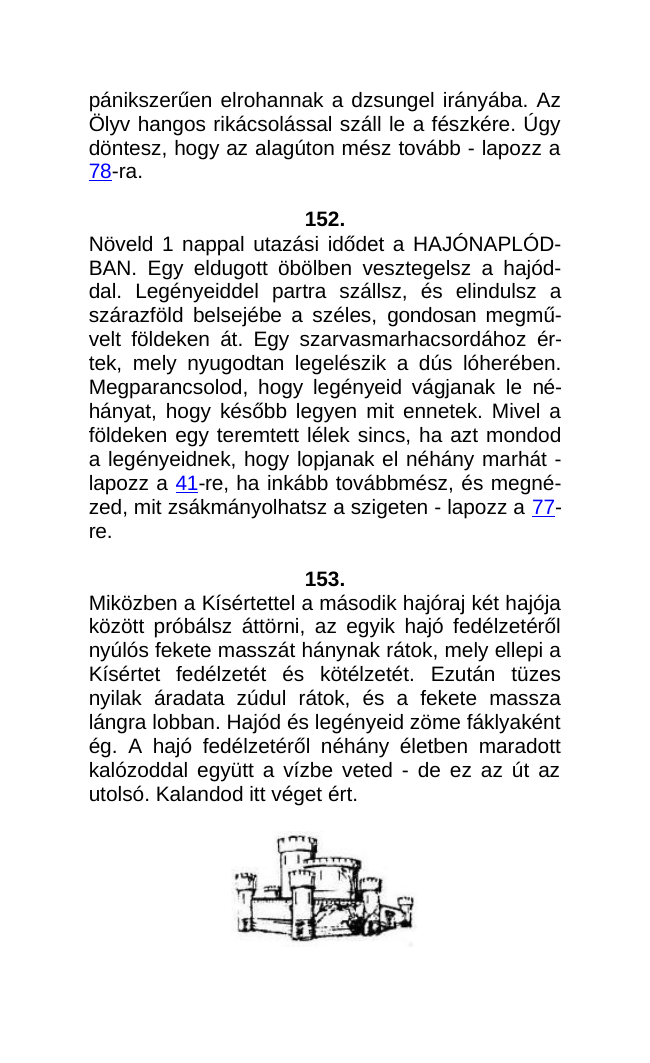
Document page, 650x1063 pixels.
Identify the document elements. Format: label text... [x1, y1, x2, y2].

text pánikszerűen elrohannak a dzsungel irányába. Az Ölyv hangos rikácsolással száll le a fészkére. Úgy döntesz, hogy az alagúton mész tovább - lapozz a 78-ra. [88, 87, 561, 183]
picture [231, 831, 418, 947]
text Növeld 1 nappal utazási idődet a HAJÓNAPLÓD- BAN. Egy eldugott öbölben vesztegelsz a hajód- dal. Legényeiddel partra szállsz, és elindulsz a szárazföld belsejébe a széles, gondosan megmű- velt földeken át. Egy szarvasmarhacsordához ér- tek, mely nyugodtan legelészik a dús lóherében. Megparancsolod, hogy legényeid vágjanak le né- hányat, hogy később legyen mit ennetek. Mivel a földeken egy teremtett lélek sincs, ha azt mondod a legényeidnek, hogy lopjanak el néhány marhát - lapozz a 41-re, ha inkább továbbmész, és megné- zed, mit zsákmányolhatsz a szigeten - lapozz a 77- re. [88, 231, 562, 543]
subtitle 152. [159, 207, 490, 231]
subtitle 153. [159, 566, 490, 590]
text Miközben a Kísértettel a második hajóraj két hajója között próbálsz áttörni, az egyik hajó fedélzetéről nyúlós fekete masszát hánynak rátok, mely ellepi a Kísértet fedélzetét és kötélzetét. Ezután tüzes nyilak áradata zúdul rátok, és a fekete massza lángra lobban. Hajód és legényeid zöme fáklyaként ég. A hajó fedélzetéről néhány életben maradott kalózoddal együtt a vízbe veted - de ez az út az utolsó. Kalandod itt véget ért. [88, 590, 561, 806]
